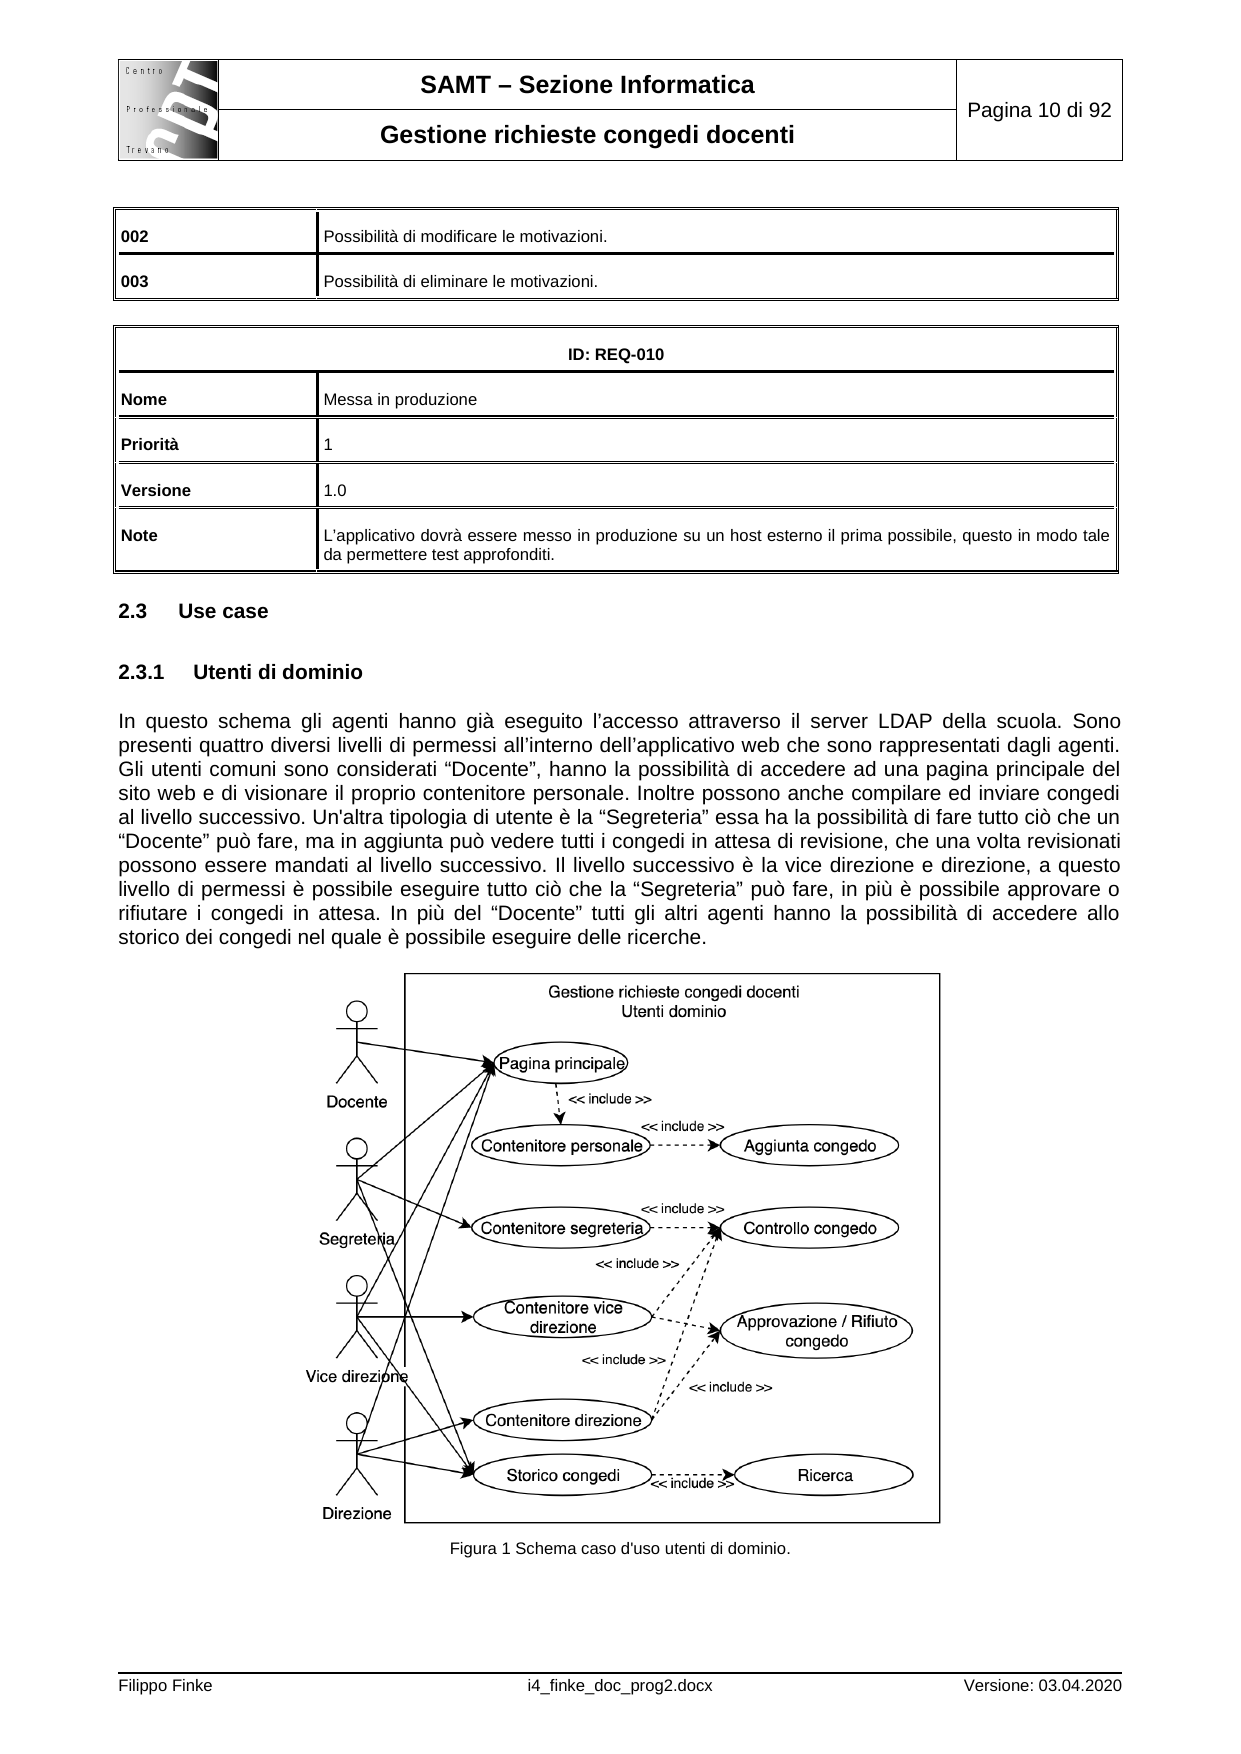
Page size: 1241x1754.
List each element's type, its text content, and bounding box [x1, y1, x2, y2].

table_cell 1 [319, 415, 1116, 461]
subtitle Use case [118, 598, 1122, 622]
table_cell Possibilità di eliminare le motivazioni. [317, 252, 1116, 297]
picture [296, 972, 944, 1527]
table_cell Nome [116, 370, 316, 415]
table_cell 1.0 [317, 461, 1117, 506]
table_cell Priorità [116, 415, 316, 461]
table_header ID: REQ-010 [116, 328, 1116, 370]
text In questo schema gli agenti hanno già eseguito l’accesso attraverso il server LDAP della scuola. Sono presenti quattro diversi livelli di permessi all’interno dell’applicativo web che sono rappresentati dagli agenti. Gli utenti comuni sono considerati “Docente”, hanno la possibilità di accedere ad una pagina principale del sito web e di visionare il proprio contenitore personale. Inoltre possono anche compilare ed inviare congedi al livello successivo. Un'altra tipologia di utente è la “Segreteria” essa ha la possibilità di fare tutto ciò che un “Docente” può fare, ma in aggiunta può vedere tutti i congedi in attesa di revisione, che una volta revisionati possono essere mandati al livello successivo. Il livello successivo è la vice direzione e direzione, a questo livello di permessi è possibile eseguire tutto ciò che la “Segreteria” può fare, in più è possibile approvare o rifiutare i congedi in attesa. In più del “Docente” tutti gli altri agenti hanno la possibilità di accedere allo storico dei congedi nel quale è possibile eseguire delle ricerche. [118, 709, 1122, 948]
table_cell 002 [114, 208, 317, 252]
subtitle Utenti di dominio [118, 660, 1122, 684]
table_cell Note [114, 506, 317, 570]
table_cell Possibilità di modificare le motivazioni. [317, 210, 1116, 252]
table_cell 003 [116, 252, 317, 297]
text Figura 1 Schema caso d'uso utenti di dominio. [118, 1539, 1122, 1558]
picture [118, 60, 218, 159]
table_cell Messa in produzione [319, 370, 1116, 415]
table_cell Versione [114, 461, 317, 506]
table_cell L’applicativo dovrà essere messo in produzione su un host esterno il prima possibile, questo in modo tale da permettere test approfonditi. [317, 506, 1117, 570]
